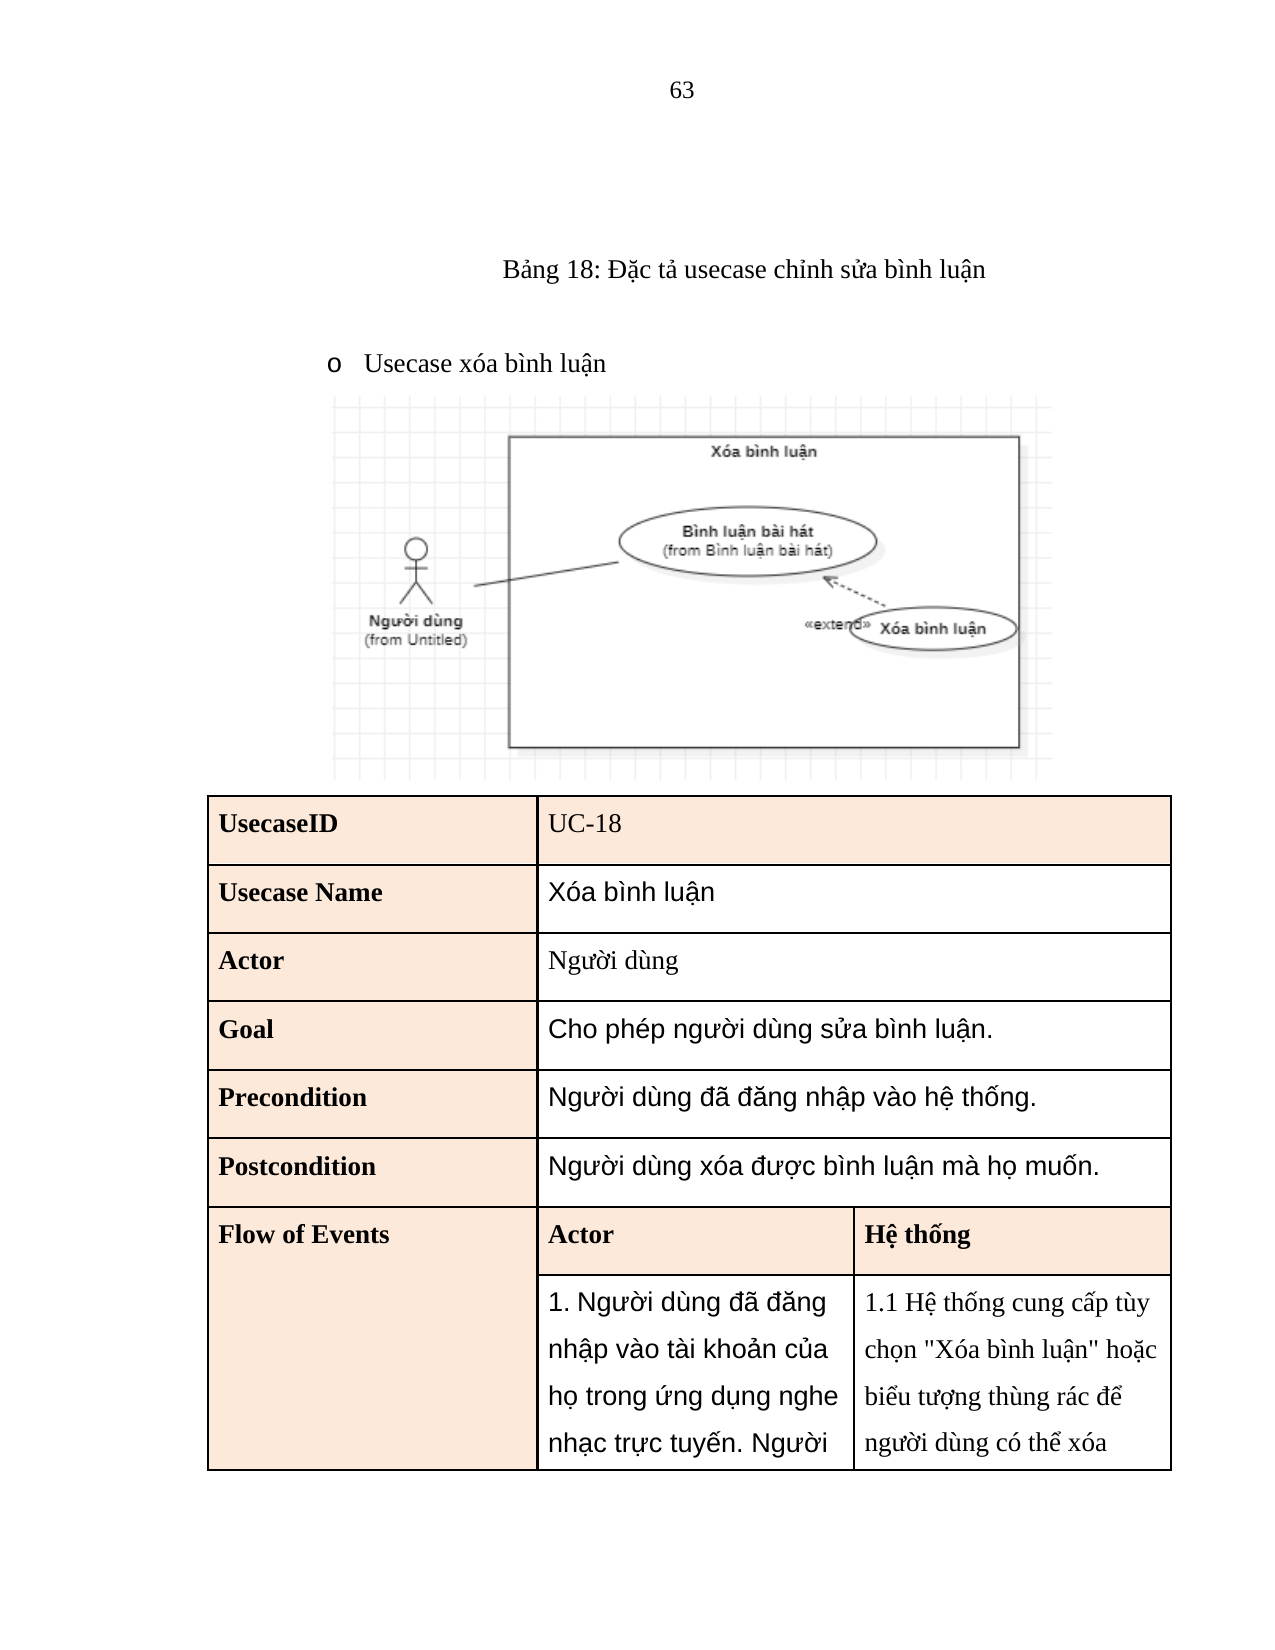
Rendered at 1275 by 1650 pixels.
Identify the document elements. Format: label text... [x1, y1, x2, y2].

table_cell Actor [209, 934, 536, 1000]
table_cell Actor [539, 1208, 853, 1274]
table_cell Người dùng xóa được bình luận mà họ muốn. [539, 1139, 1170, 1206]
table_cell Goal [209, 1002, 536, 1069]
picture [331, 396, 1053, 780]
list Bảng 13: Đặc tả usecase chỉnh sửa bình luận [332, 253, 1157, 284]
table_cell Cho phép người dùng sửa bình luận. [539, 1002, 1170, 1069]
table_cell Postcondition [209, 1139, 536, 1206]
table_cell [855, 1276, 1170, 1469]
table_cell Precondition [209, 1071, 536, 1137]
table_header UC-18 [539, 797, 1170, 863]
table_cell Người dùng đã đăng nhập vào hệ thống. [539, 1071, 1170, 1137]
table_cell Flow of Events [209, 1208, 536, 1469]
table_cell Người dùng [539, 934, 1170, 1000]
table_header UsecaseID [209, 797, 536, 863]
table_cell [539, 1276, 853, 1469]
table_cell Usecase Name [209, 866, 536, 932]
table_cell Xóa bình luận [539, 866, 1170, 932]
table_cell Hệ thống [855, 1208, 1170, 1274]
list Usecase xóa bình luận [326, 347, 1157, 380]
